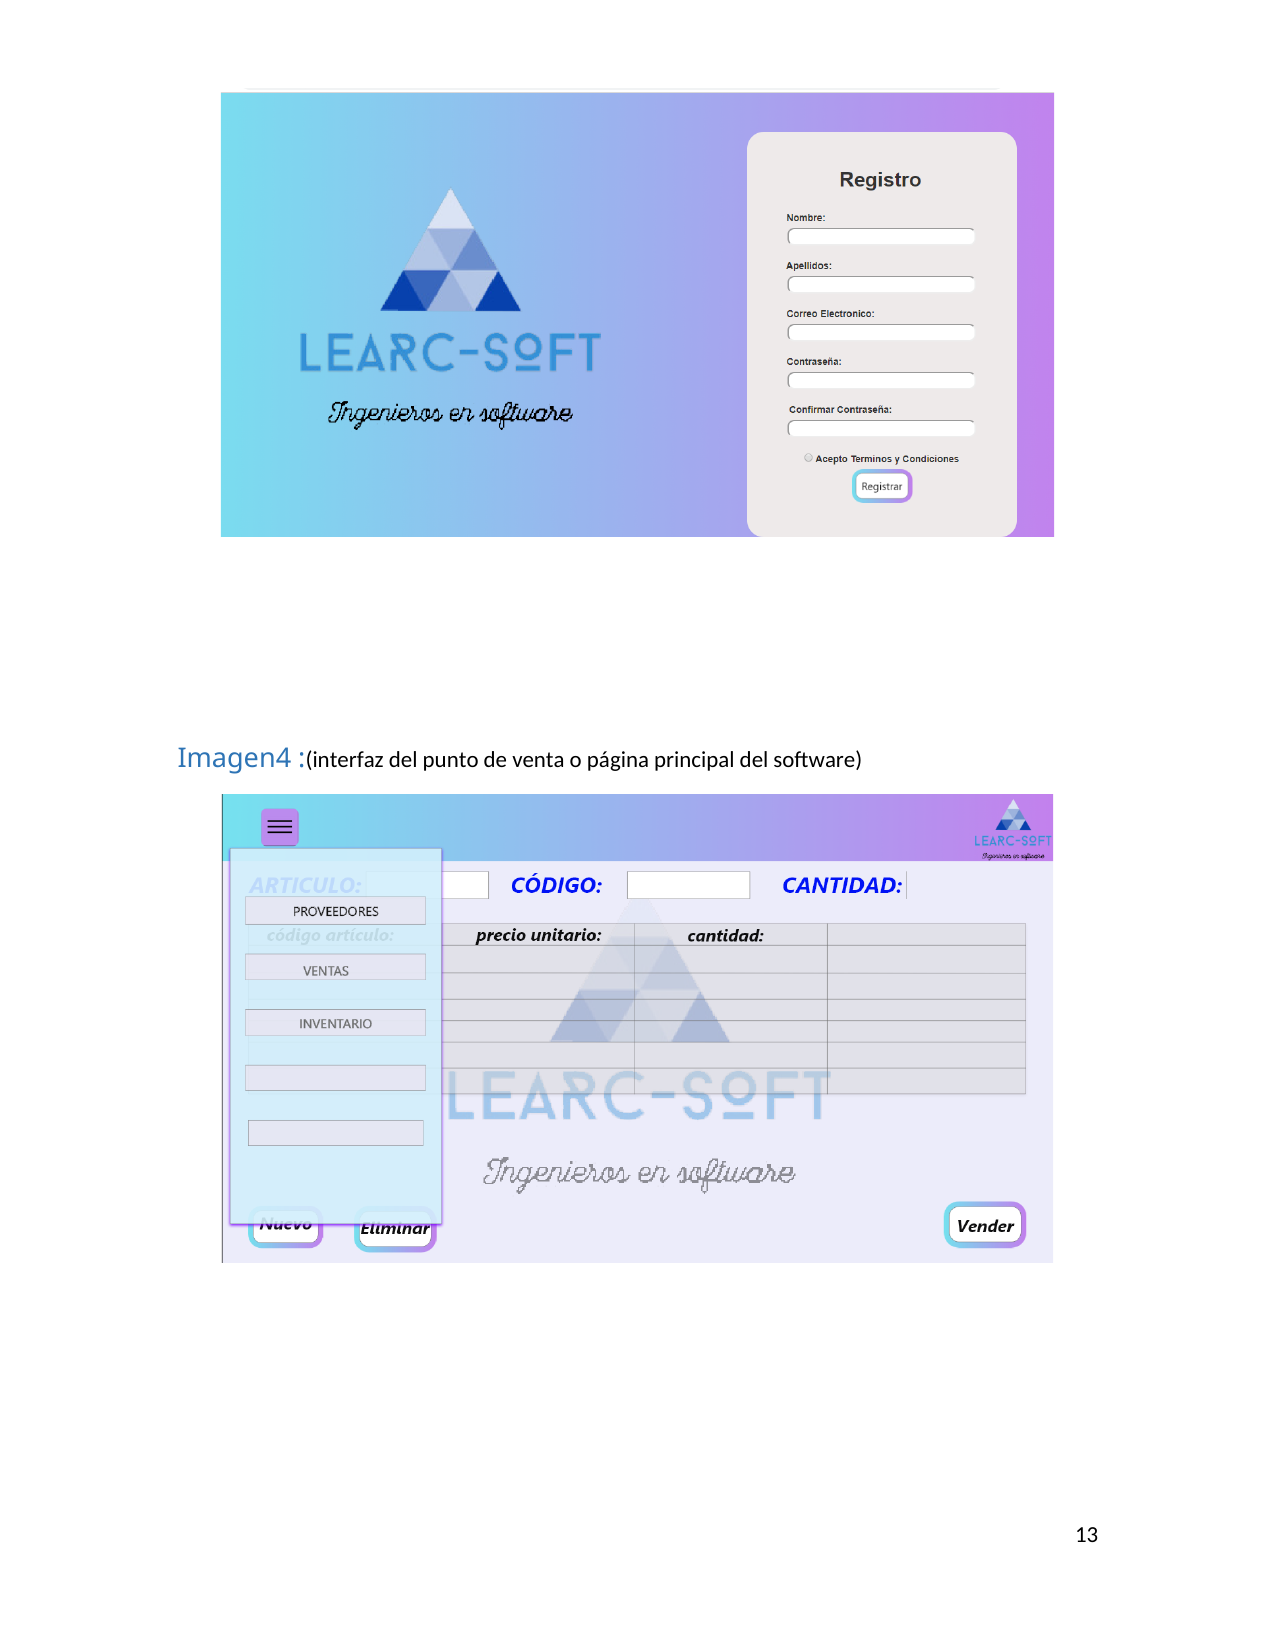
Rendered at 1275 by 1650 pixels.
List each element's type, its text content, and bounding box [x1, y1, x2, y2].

picture [220, 88, 1055, 537]
text Imagen4 :(interfaz del punto de venta o página principal del software) [177, 739, 1098, 776]
picture [221, 794, 1054, 1263]
